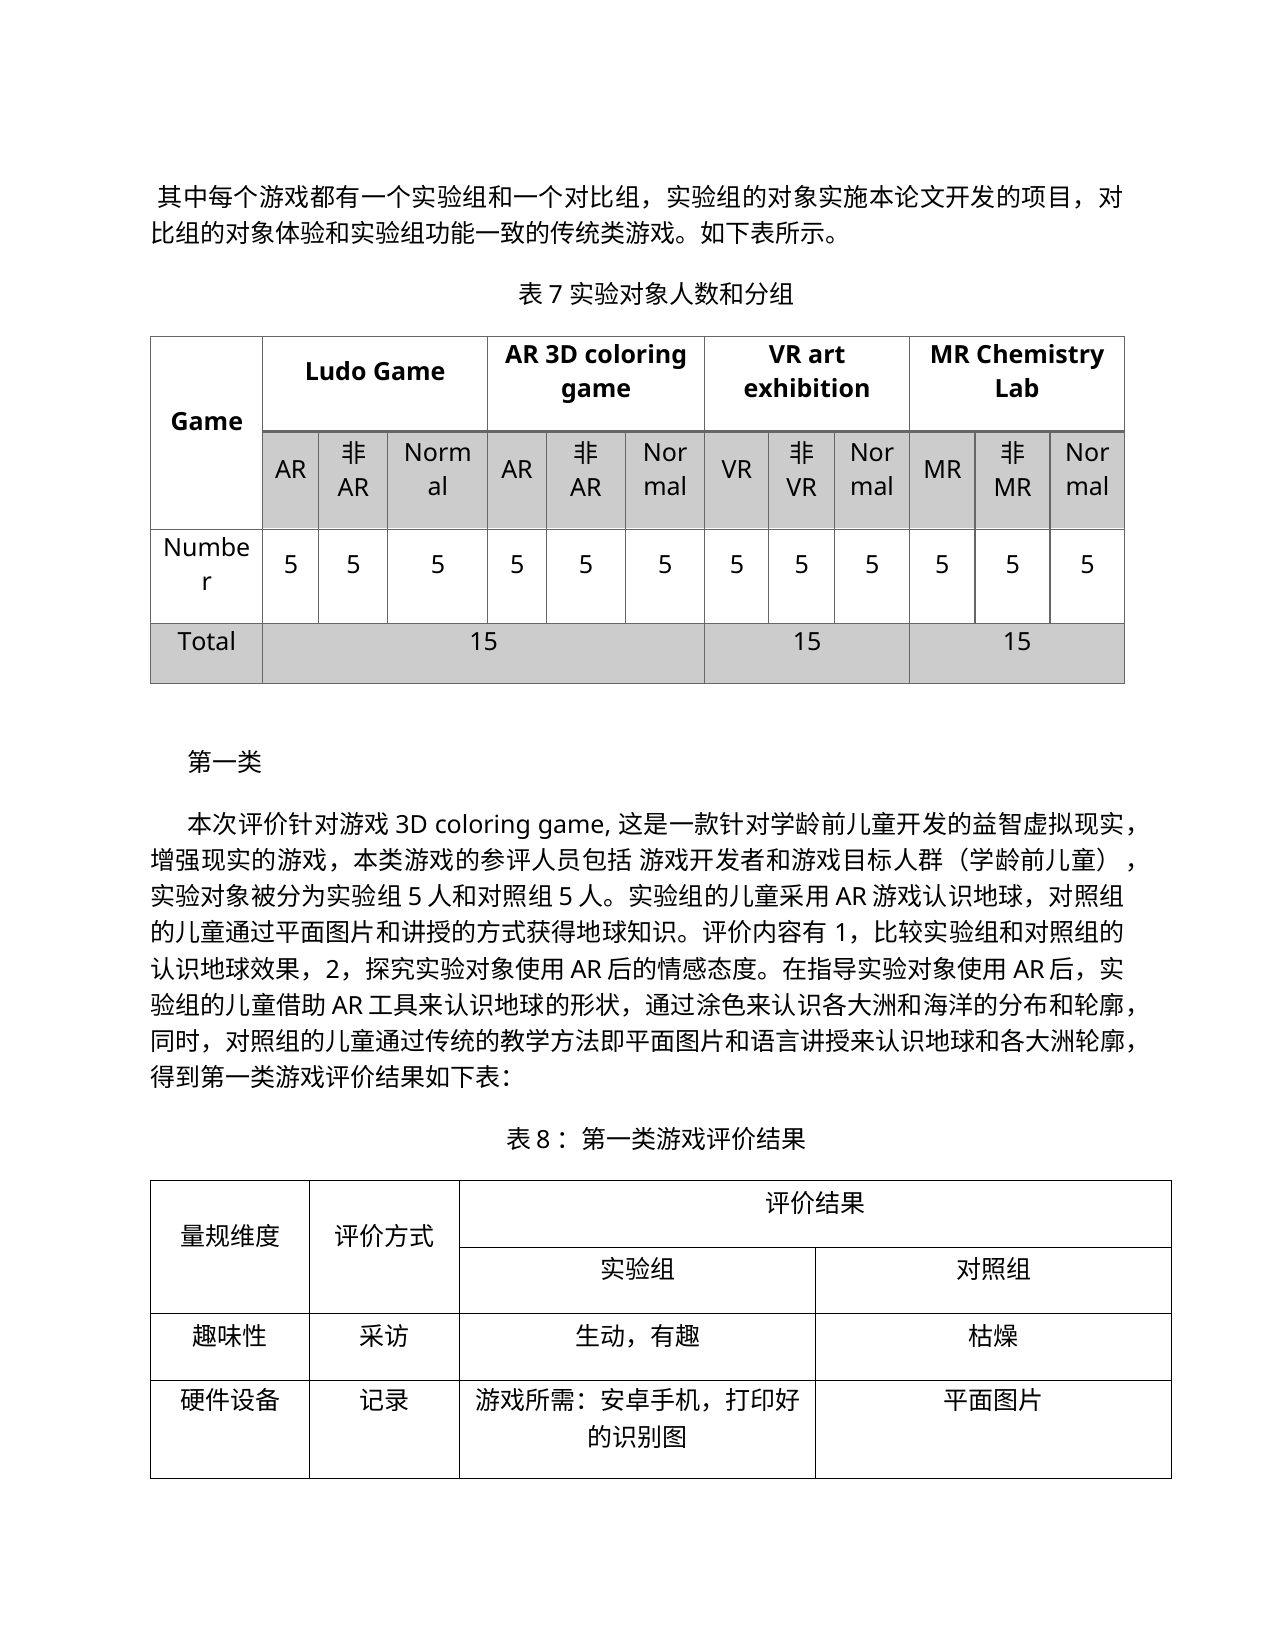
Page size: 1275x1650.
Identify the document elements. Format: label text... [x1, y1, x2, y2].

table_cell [460, 1381, 815, 1478]
table_cell 5 [626, 530, 704, 623]
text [150, 177, 1125, 250]
text 表8 ：第一类游戏评价结果 [150, 1119, 1125, 1155]
table_cell Normal [835, 433, 909, 528]
table_cell Normal [388, 433, 487, 528]
text 本次评价针对游戏3D coloring game, 这是一款针对学龄前儿童开发的益智虚拟现实，增强现实的游戏，本类游戏的参评人员包括 游戏开发者和游戏目标人群（学龄前儿童），实验对象被分为实验组5人和对照组5人。实验组的儿童采用AR游戏认识地球，对照组的儿童通过平面图片和讲授的方式获得地球知识。评价内容有1，比较实验组和对照组的认识地球效果，2，探究实验对象使用AR后的情感态度。在指导实验对象使用AR后，实验组的儿童借助AR工具来认识地球的形状，通过涂色来认识各大洲和海洋的分布和轮廓，同时，对照组的儿童通过传统的教学方法即平面图片和语言讲授来认识地球和各大洲轮廓，得到第一类游戏评价结果如下表： [150, 804, 1125, 1094]
table_cell 5 [1051, 530, 1124, 623]
table_cell VR [705, 433, 768, 528]
table_cell 硬件设备 [151, 1381, 309, 1478]
table_cell 非 VR [769, 433, 834, 528]
table_header 量规维度 [151, 1181, 309, 1313]
table_header 评价方式 [310, 1181, 459, 1313]
table_cell 5 [388, 530, 487, 623]
table_cell MR [910, 433, 974, 528]
text 表7 实验对象人数和分组 [150, 275, 1125, 311]
table_cell 实验组 [460, 1248, 815, 1313]
table_cell 15 [705, 624, 909, 683]
table_cell 对照组 [816, 1248, 1171, 1313]
table_cell 15 [263, 624, 704, 683]
table_header AR 3D coloring game [488, 337, 704, 430]
table_cell Number [151, 530, 262, 623]
table_cell 非 MR [976, 433, 1049, 528]
table_header 评价结果 [460, 1181, 1171, 1247]
table_cell 生动，有趣 [460, 1314, 815, 1380]
table_cell 5 [263, 530, 318, 623]
table_header VR art exhibition [705, 337, 909, 430]
table_cell 记录 [310, 1381, 459, 1478]
table_cell 5 [835, 530, 909, 623]
table_cell AR [263, 433, 318, 528]
table_header Game [151, 337, 262, 528]
table_cell 5 [976, 530, 1049, 623]
table_cell 15 [910, 624, 1124, 683]
table_cell 平面图片 [816, 1381, 1171, 1478]
table_header MR Chemistry Lab [910, 337, 1124, 430]
table_cell 枯燥 [816, 1314, 1171, 1380]
table_cell 采访 [310, 1314, 459, 1380]
table_cell 5 [769, 530, 834, 623]
table_cell 5 [910, 530, 974, 623]
text 第一类 [150, 743, 1125, 779]
table_cell 5 [319, 530, 387, 623]
table_cell Normal [626, 433, 704, 528]
table_cell Total [151, 624, 262, 683]
table_cell 5 [547, 530, 625, 623]
table_cell 趣味性 [151, 1314, 309, 1380]
table_cell Normal [1051, 433, 1124, 528]
table_cell 5 [488, 530, 546, 623]
table_cell 非 AR [547, 433, 625, 528]
table_header Ludo Game [263, 337, 487, 430]
table_cell 5 [705, 530, 768, 623]
table_cell 非 AR [319, 433, 387, 528]
table_cell AR [488, 433, 546, 528]
